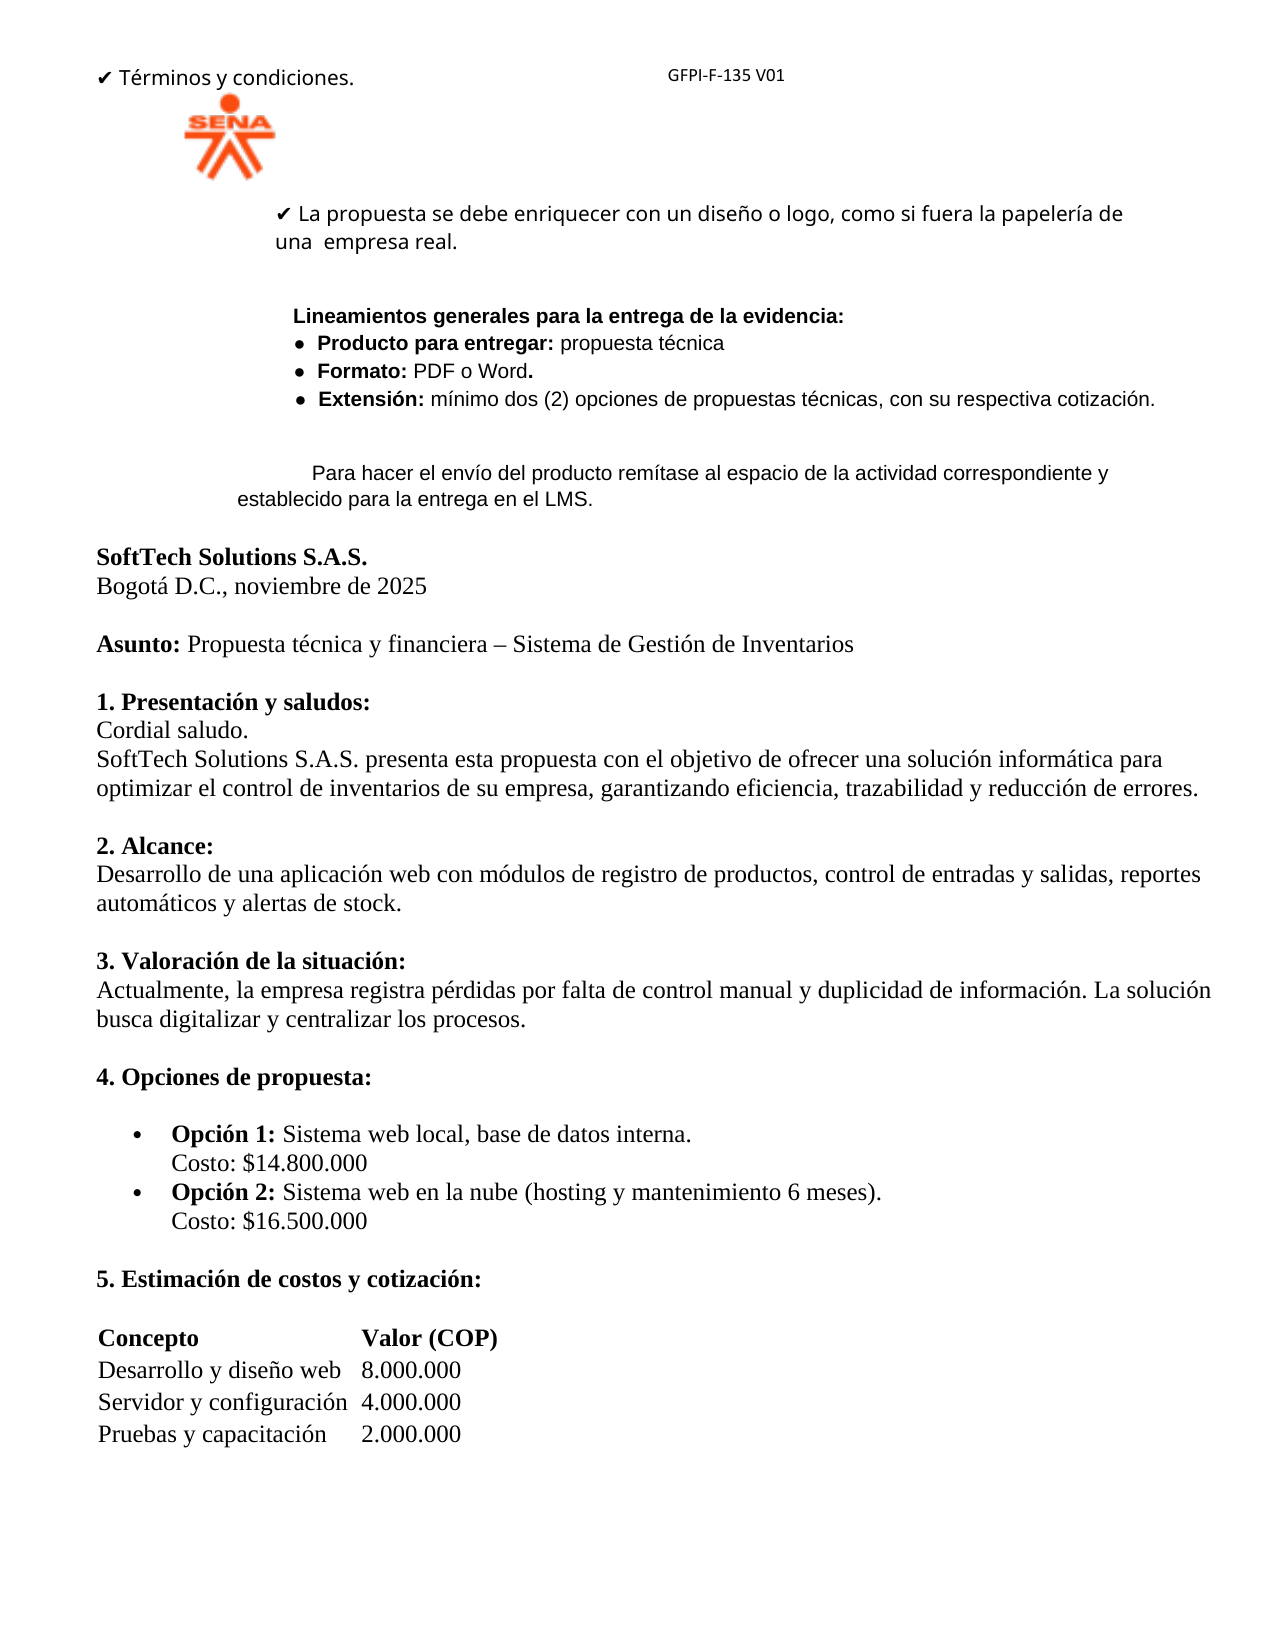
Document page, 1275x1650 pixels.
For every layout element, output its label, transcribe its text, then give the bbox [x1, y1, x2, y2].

text 5. Estimación de costos y cotización: [96, 1264, 1239, 1292]
text 1. Presentación y saludos: Cordial saludo. SoftTech Solutions S.A.S. presenta esta propuesta con el objetivo de ofrecer una solución informática para optimizar el control de inventarios de su empresa, garantizando eficiencia, trazabilidad y reducción de errores. [96, 687, 1239, 802]
text ● Extensión: mínimo dos (2) opciones de propuestas técnicas, con su respectiva cotización. [96, 387, 1156, 412]
text 4. Opciones de propuesta: [96, 1062, 1239, 1090]
text GFPI-F-135 V01 [668, 63, 1239, 86]
text ● Formato: PDF o Word. [293, 359, 1239, 384]
picture [177, 91, 282, 185]
table_header Valor (COP) [359, 1322, 504, 1353]
list Opción 1: Sistema web local, base de datos interna. Costo: $14.800.000 [133, 1119, 1239, 1177]
text SoftTech Solutions S.A.S. Bogotá D.C., noviembre de 2025 [96, 542, 1239, 599]
text Lineamientos generales para la entrega de la evidencia: [293, 304, 1239, 328]
table_cell Pruebas y capacitación [96, 1417, 359, 1449]
table_cell 2.000.000 [359, 1417, 504, 1449]
list Opción 2: Sistema web en la nube (hosting y mantenimiento 6 meses). Costo: $16.500.000 [133, 1177, 1239, 1234]
table_cell Desarrollo y diseño web [96, 1354, 359, 1385]
text ✔ Términos y condiciones. [96, 63, 668, 91]
text 3. Valoración de la situación: Actualmente, la empresa registra pérdidas por falta de control manual y duplicidad de información. La solución busca digitalizar y centralizar los procesos. [96, 946, 1239, 1032]
table_cell 8.000.000 [359, 1354, 504, 1385]
table_cell Servidor y configuración [96, 1385, 359, 1417]
text ● Producto para entregar: propuesta técnica [293, 331, 1239, 357]
text Para hacer el envío del producto remítase al espacio de la actividad correspondiente y establecido para la entrega en el LMS. [237, 461, 1172, 511]
table_cell 4.000.000 [359, 1385, 504, 1417]
text ✔ La propuesta se debe enriquecer con un diseño o logo, como si fuera la papelería de una empresa real. [275, 199, 1137, 256]
text Asunto: Propuesta técnica y financiera – Sistema de Gestión de Inventarios [96, 629, 1239, 657]
text 2. Alcance: Desarrollo de una aplicación web con módulos de registro de productos, control de entradas y salidas, reportes automáticos y alertas de stock. [96, 831, 1239, 917]
table_header Concepto [96, 1322, 359, 1353]
